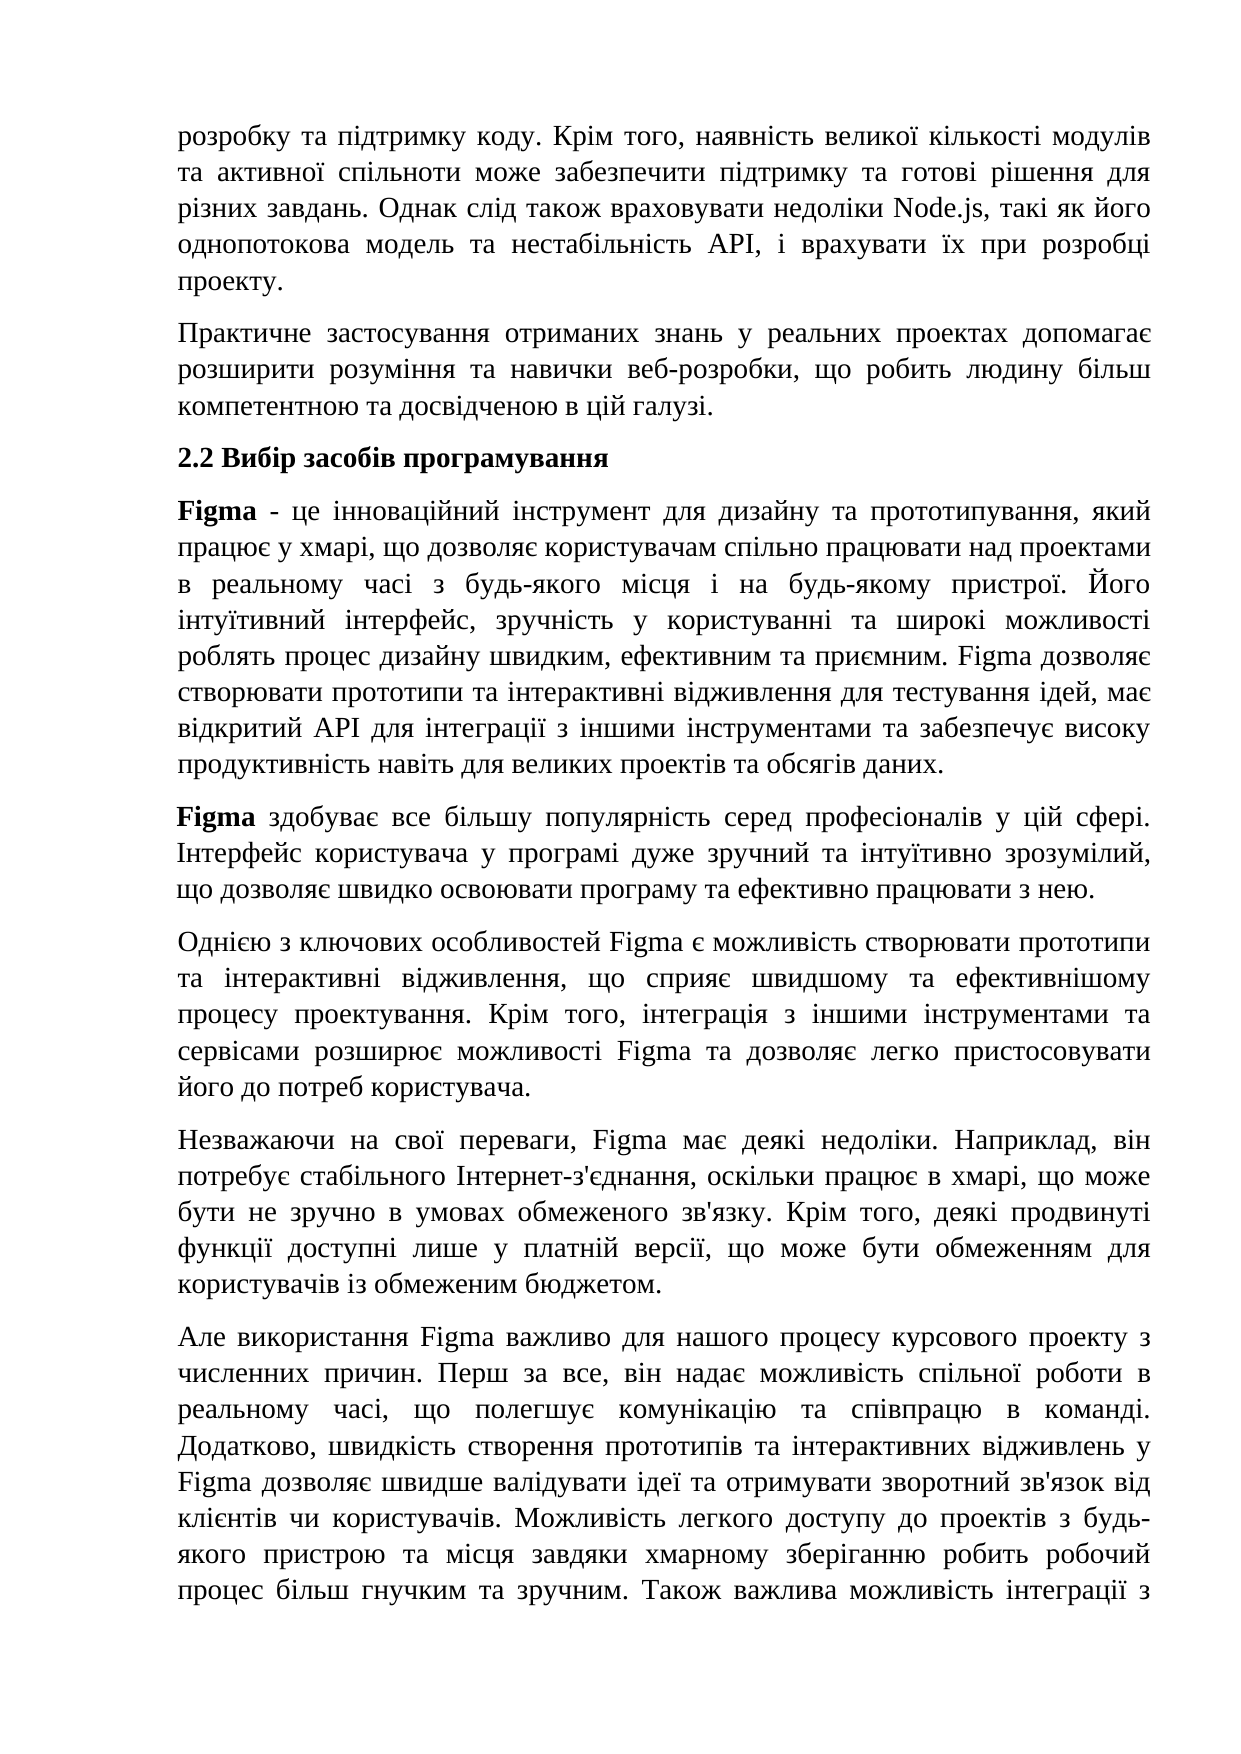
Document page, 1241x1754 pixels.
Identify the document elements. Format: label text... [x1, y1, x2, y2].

text Незважаючи на свої переваги, Figma має деякі недоліки. Наприклад, він потребує стабільного Інтернет-з'єднання, оскільки працює в хмарі, що може бути не зручно в умовах обмеженого зв'язку. Крім того, деякі продвинуті функції доступні лише у платній версії, що може бути обмеженням для користувачів із обмеженим бюджетом. [177, 1122, 1152, 1300]
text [177, 1319, 1152, 1606]
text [177, 118, 1152, 296]
text 2.2 Вибір засобів програмування [177, 441, 1152, 474]
text Figma - це інноваційний інструмент для дизайну та прототипування, який працює у хмарі, що дозволяє користувачам спільно працювати над проектами в реальному часі з будь-якого місця і на будь-якому пристрої. Його інтуїтивний інтерфейс, зручність у користуванні та широкі можливості роблять процес дизайну швидким, ефективним та приємним. Figma дозволяє створювати прототипи та інтерактивні відживлення для тестування ідей, має відкритий API для інтеграції з іншими інструментами та забезпечує високу продуктивність навіть для великих проектів та обсягів даних. [177, 493, 1152, 780]
text Figma здобуває все більшу популярність серед професіоналів у цій сфері. Інтерфейс користувача у програмі дуже зручний та інтуїтивно зрозумілий, що дозволяє швидко освоювати програму та ефективно працювати з нею. [176, 799, 1152, 905]
text Практичне застосування отриманих знань у реальних проектах допомагає розширити розуміння та навички веб-розробки, що робить людину більш компетентною та досвідченою в цій галузі. [177, 316, 1152, 421]
text Однією з ключових особливостей Figma є можливість створювати прототипи та інтерактивні відживлення, що сприяє швидшому та ефективнішому процесу проектування. Крім того, інтеграція з іншими інструментами та сервісами розширює можливості Figma та дозволяє легко пристосовувати його до потреб користувача. [177, 924, 1152, 1102]
